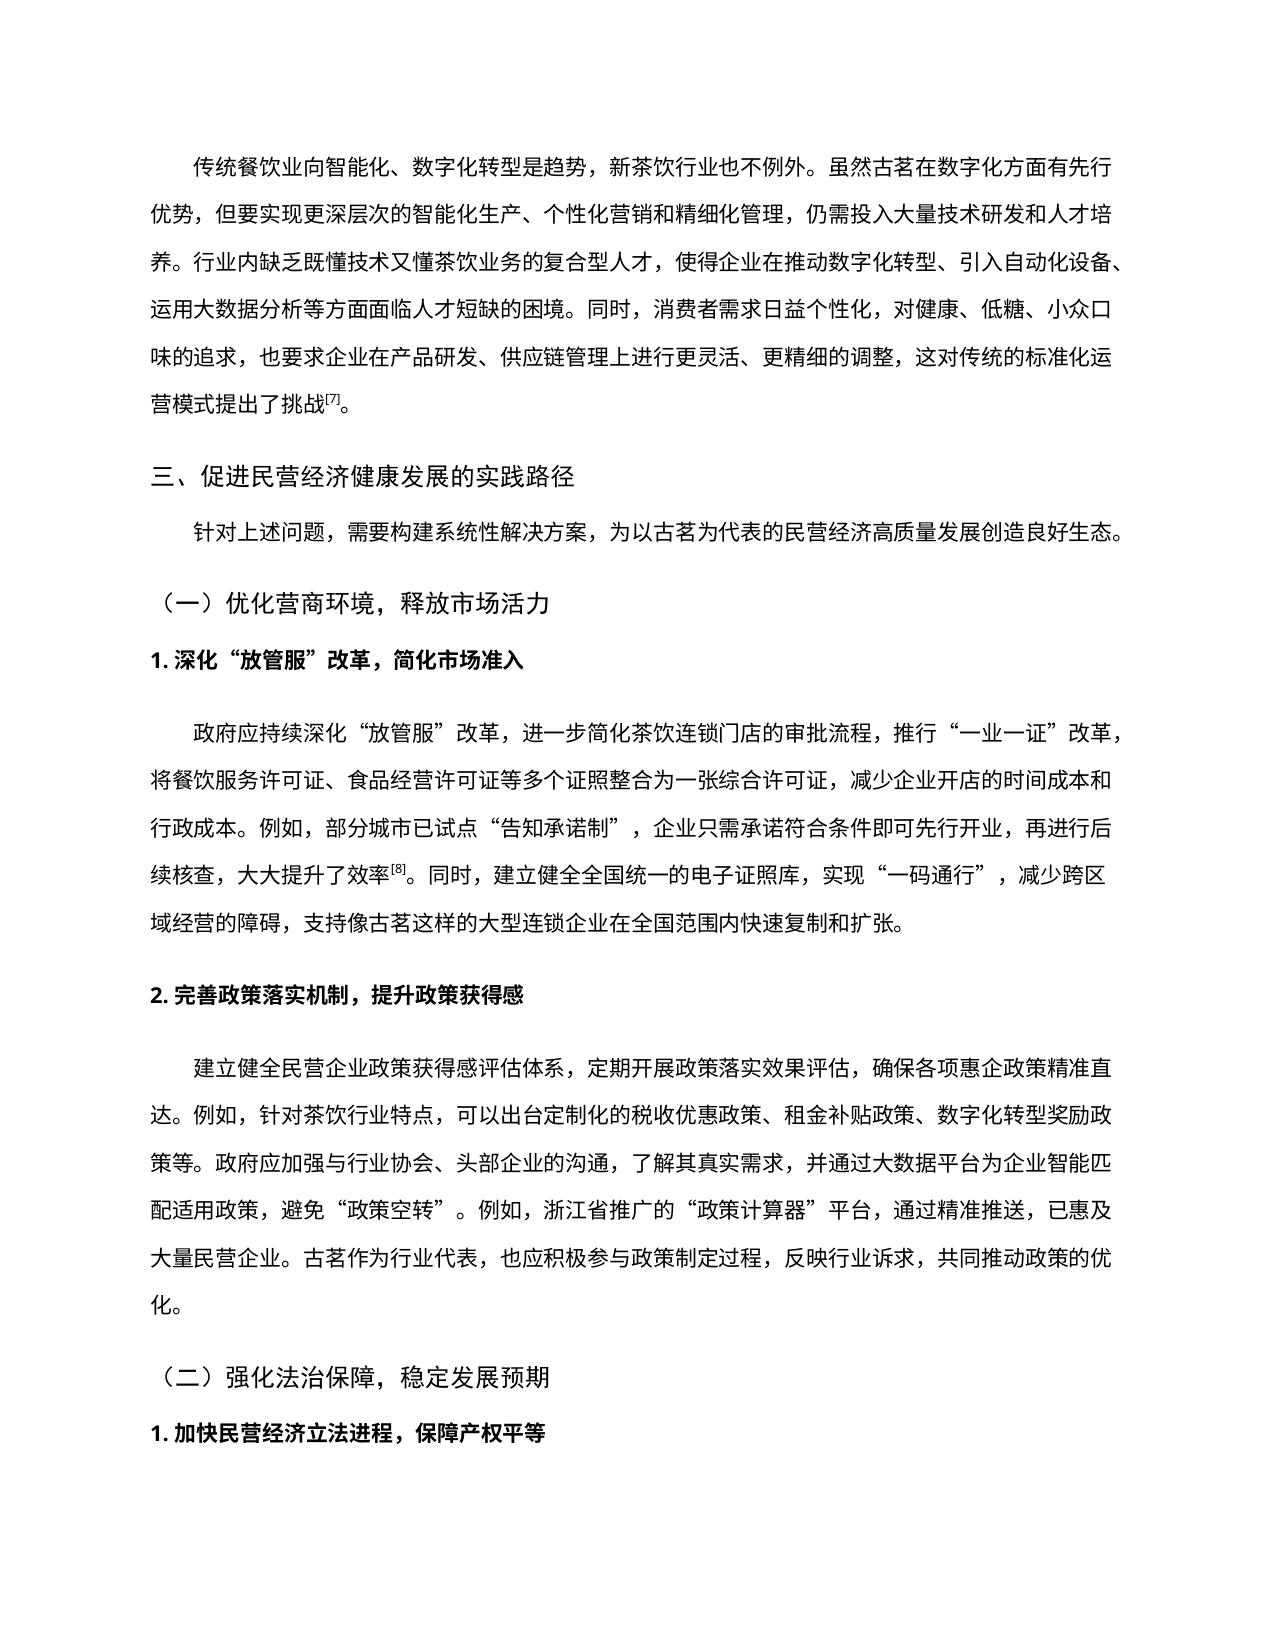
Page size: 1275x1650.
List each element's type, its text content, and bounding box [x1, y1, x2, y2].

subtitle 三、促进民营经济健康发展的实践路径 [150, 460, 1125, 489]
text 建立健全民营企业政策获得感评估体系，定期开展政策落实效果评估，确保各项惠企政策精准直达。例如，针对茶饮行业特点，可以出台定制化的税收优惠政策、租金补贴政策、数字化转型奖励政策等。政府应加强与行业协会、头部企业的沟通，了解其真实需求，并通过大数据平台为企业智能匹配适用政策，避免“政策空转”。例如，浙江省推广的“政策计算器”平台，通过精准推送，已惠及大量民营企业。古茗作为行业代表，也应积极参与政策制定过程，反映行业诉求，共同推动政策的优化。 [150, 1051, 1125, 1320]
subtitle （二）强化法治保障，稳定发展预期 [150, 1361, 1125, 1389]
text 传统餐饮业向智能化、数字化转型是趋势，新茶饮行业也不例外。虽然古茗在数字化方面有先行优势，但要实现更深层次的智能化生产、个性化营销和精细化管理，仍需投入大量技术研发和人才培养。行业内缺乏既懂技术又懂茶饮业务的复合型人才，使得企业在推动数字化转型、引入自动化设备、运用大数据分析等方面面临人才短缺的困境。同时，消费者需求日益个性化，对健康、低糖、小众口味的追求，也要求企业在产品研发、供应链管理上进行更灵活、更精细的调整，这对传统的标准化运营模式提出了挑战[7]。 [150, 150, 1125, 419]
text 2. 完善政策落实机制，提升政策获得感 [150, 978, 1125, 1010]
text 政府应持续深化“放管服”改革，进一步简化茶饮连锁门店的审批流程，推行“一业一证”改革，将餐饮服务许可证、食品经营许可证等多个证照整合为一张综合许可证，减少企业开店的时间成本和行政成本。例如，部分城市已试点“告知承诺制”，企业只需承诺符合条件即可先行开业，再进行后续核查，大大提升了效率[8]。同时，建立健全全国统一的电子证照库，实现“一码通行”，减少跨区域经营的障碍，支持像古茗这样的大型连锁企业在全国范围内快速复制和扩张。 [150, 716, 1125, 938]
subtitle （一）优化营商环境，释放市场活力 [150, 588, 1125, 616]
text 1. 深化“放管服”改革，简化市场准入 [150, 643, 1125, 675]
text 针对上述问题，需要构建系统性解决方案，为以古茗为代表的民营经济高质量发展创造良好生态。 [150, 515, 1125, 547]
text 1. 加快民营经济立法进程，保障产权平等 [150, 1416, 1125, 1448]
